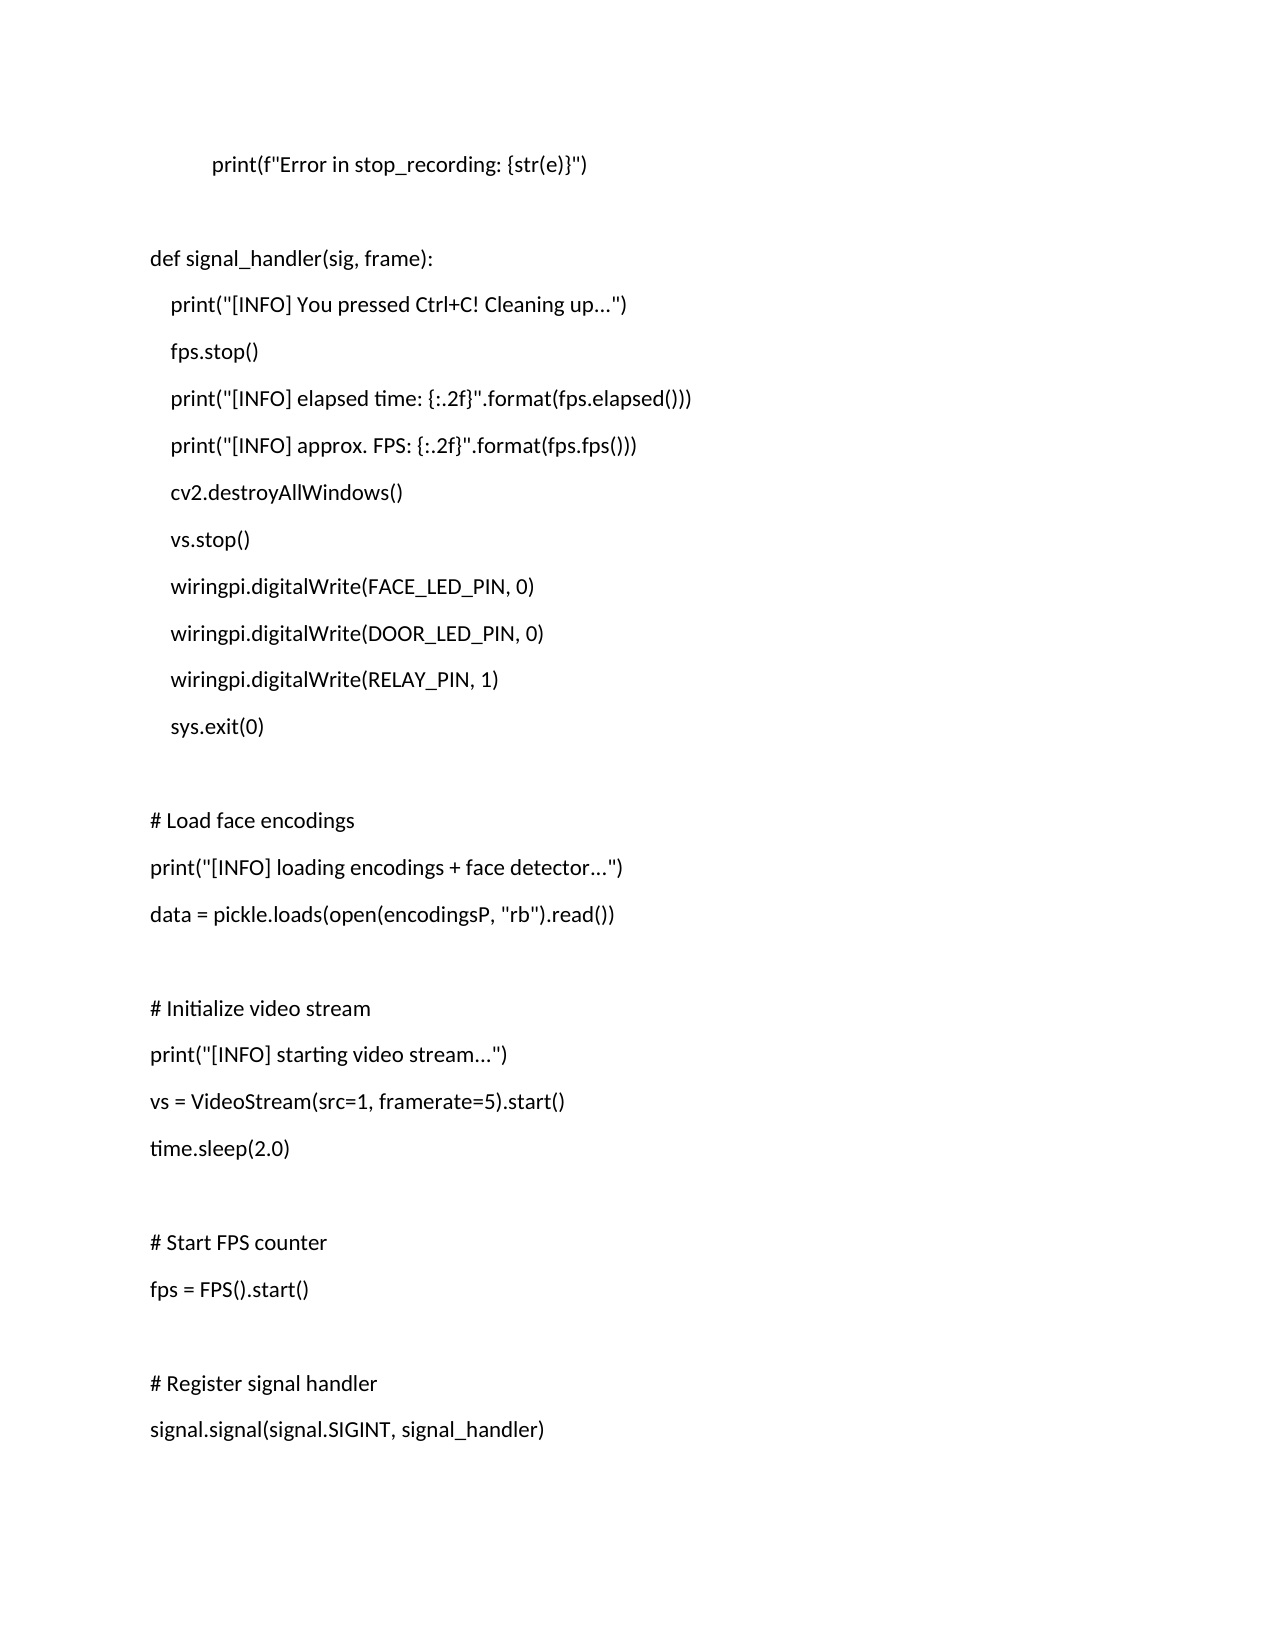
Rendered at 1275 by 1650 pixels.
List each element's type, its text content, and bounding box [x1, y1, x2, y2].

text wiringpi.digitalWrite(DOOR_LED_PIN, 0) [150, 619, 1125, 647]
text print("[INFO] elapsed time: {:.2f}".format(fps.elapsed())) [150, 384, 1125, 412]
text sys.exit(0) [150, 712, 1125, 741]
text # Start FPS counter [150, 1228, 1125, 1256]
text cv2.destroyAllWindows() [150, 478, 1125, 506]
text # Load face encodings [150, 806, 1125, 834]
text print("[INFO] You pressed Ctrl+C! Cleaning up...") [150, 291, 1125, 319]
text data = pickle.loads(open(encodingsP, "rb").read()) [150, 900, 1125, 928]
text print("[INFO] approx. FPS: {:.2f}".format(fps.fps())) [150, 431, 1125, 459]
text fps.stop() [150, 337, 1125, 366]
text # Register signal handler [150, 1369, 1125, 1397]
text # Initialize video stream [150, 994, 1125, 1022]
text print(f"Error in stop_recording: {str(e)}") [150, 150, 1125, 178]
text time.sleep(2.0) [150, 1134, 1125, 1162]
text signal.signal(signal.SIGINT, signal_handler) [150, 1416, 1125, 1444]
text wiringpi.digitalWrite(FACE_LED_PIN, 0) [150, 572, 1125, 600]
text fps = FPS().start() [150, 1275, 1125, 1303]
text print("[INFO] starting video stream...") [150, 1041, 1125, 1069]
text vs = VideoStream(src=1, framerate=5).start() [150, 1087, 1125, 1116]
text wiringpi.digitalWrite(RELAY_PIN, 1) [150, 666, 1125, 694]
text vs.stop() [150, 525, 1125, 553]
text print("[INFO] loading encodings + face detector...") [150, 853, 1125, 881]
text def signal_handler(sig, frame): [150, 244, 1125, 272]
